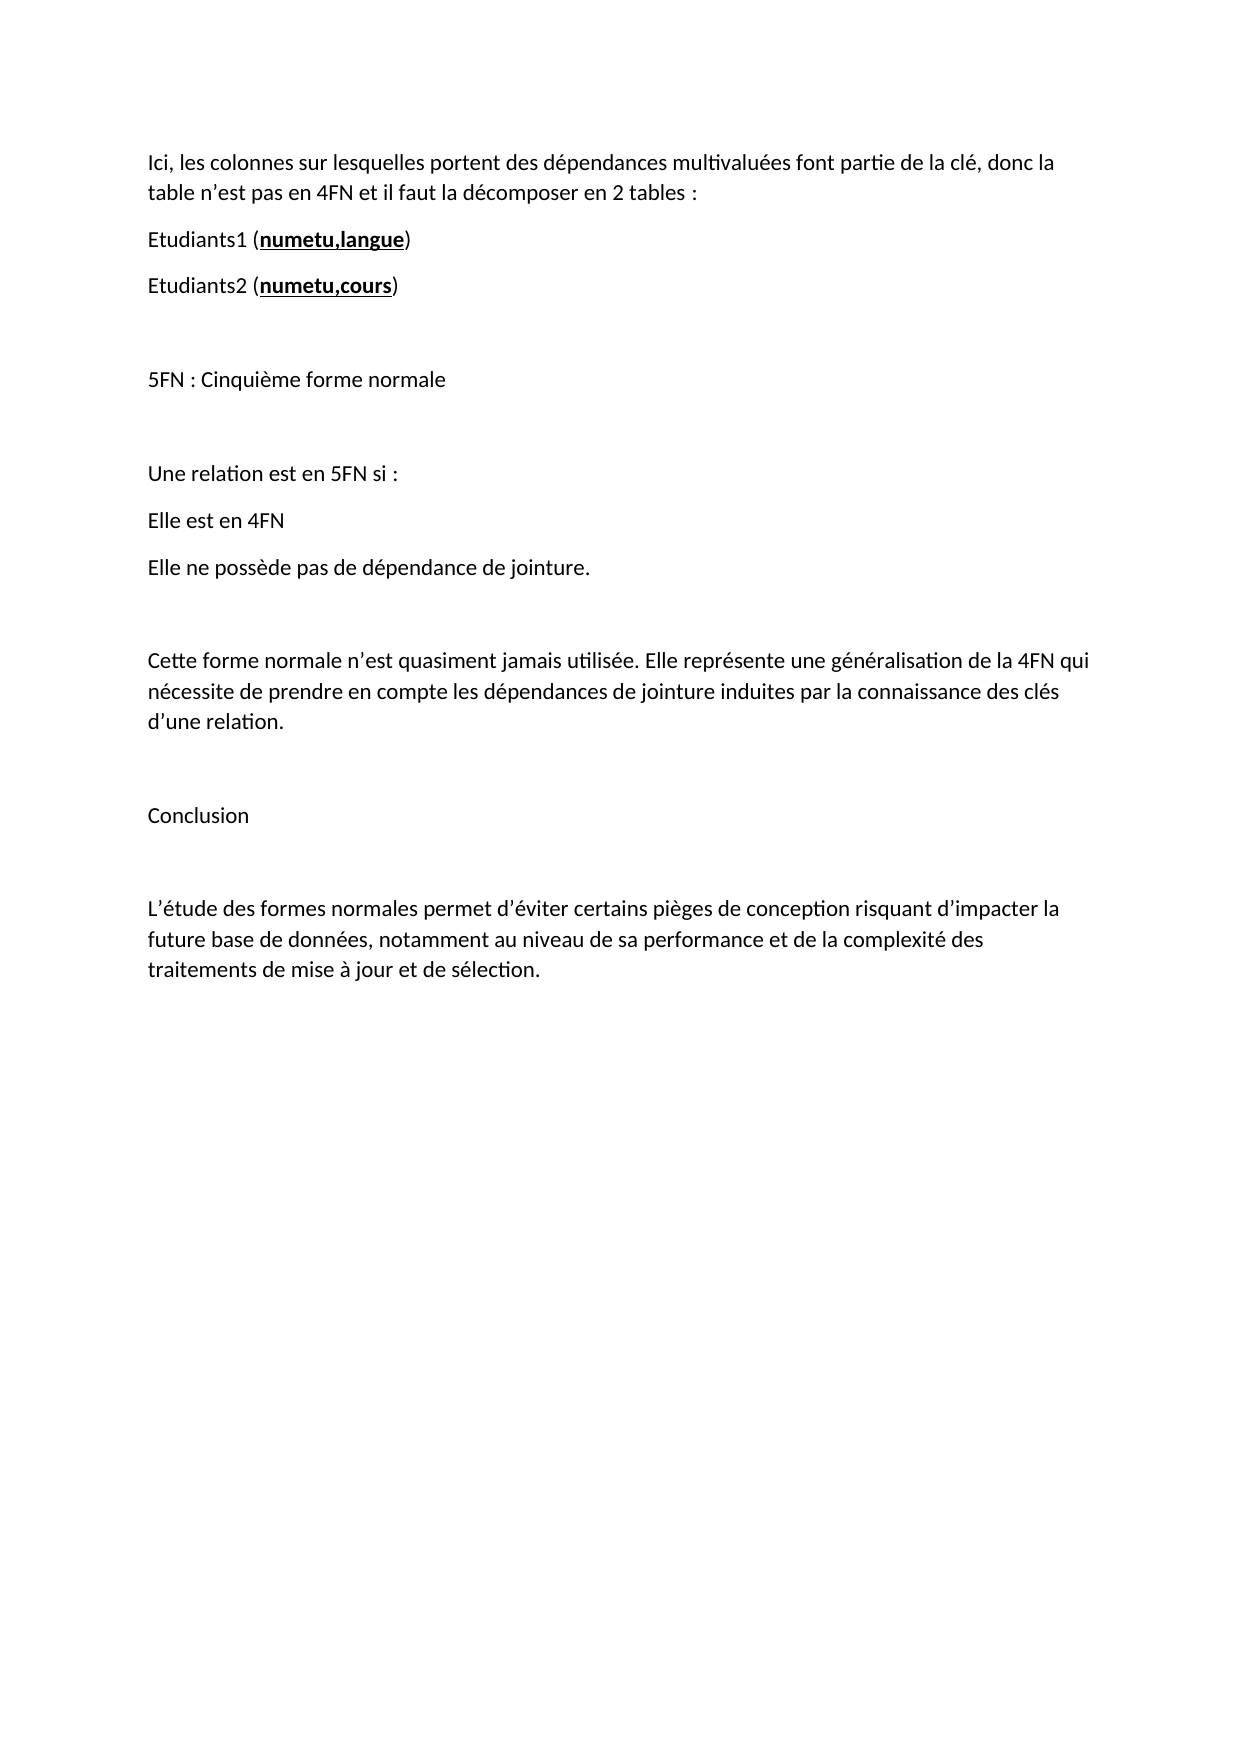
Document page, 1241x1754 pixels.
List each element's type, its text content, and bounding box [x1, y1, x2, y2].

text L’étude des formes normales permet d’éviter certains pièges de conception risquant d’impacter la future base de données, notamment au niveau de sa performance et de la complexité des traitements de mise à jour et de sélection. [148, 894, 1093, 983]
text Cette forme normale n’est quasiment jamais utilisée. Elle représente une généralisation de la 4FN qui nécessite de prendre en compte les dépendances de jointure induites par la connaissance des clés d’une relation. [148, 647, 1093, 735]
text Etudiants2 (numetu,cours) [148, 272, 1093, 299]
text Ici, les colonnes sur lesquelles portent des dépendances multivaluées font partie de la clé, donc la table n’est pas en 4FN et il faut la décomposer en 2 tables : [148, 148, 1093, 206]
text 5FN : Cinquième forme normale [148, 365, 1093, 393]
text Elle ne possède pas de dépendance de jointure. [148, 553, 1093, 581]
text Elle est en 4FN [148, 506, 1093, 534]
text Conclusion [148, 801, 1093, 829]
text Etudiants1 (numetu,langue) [148, 225, 1093, 253]
text Une relation est en 5FN si : [148, 459, 1093, 487]
